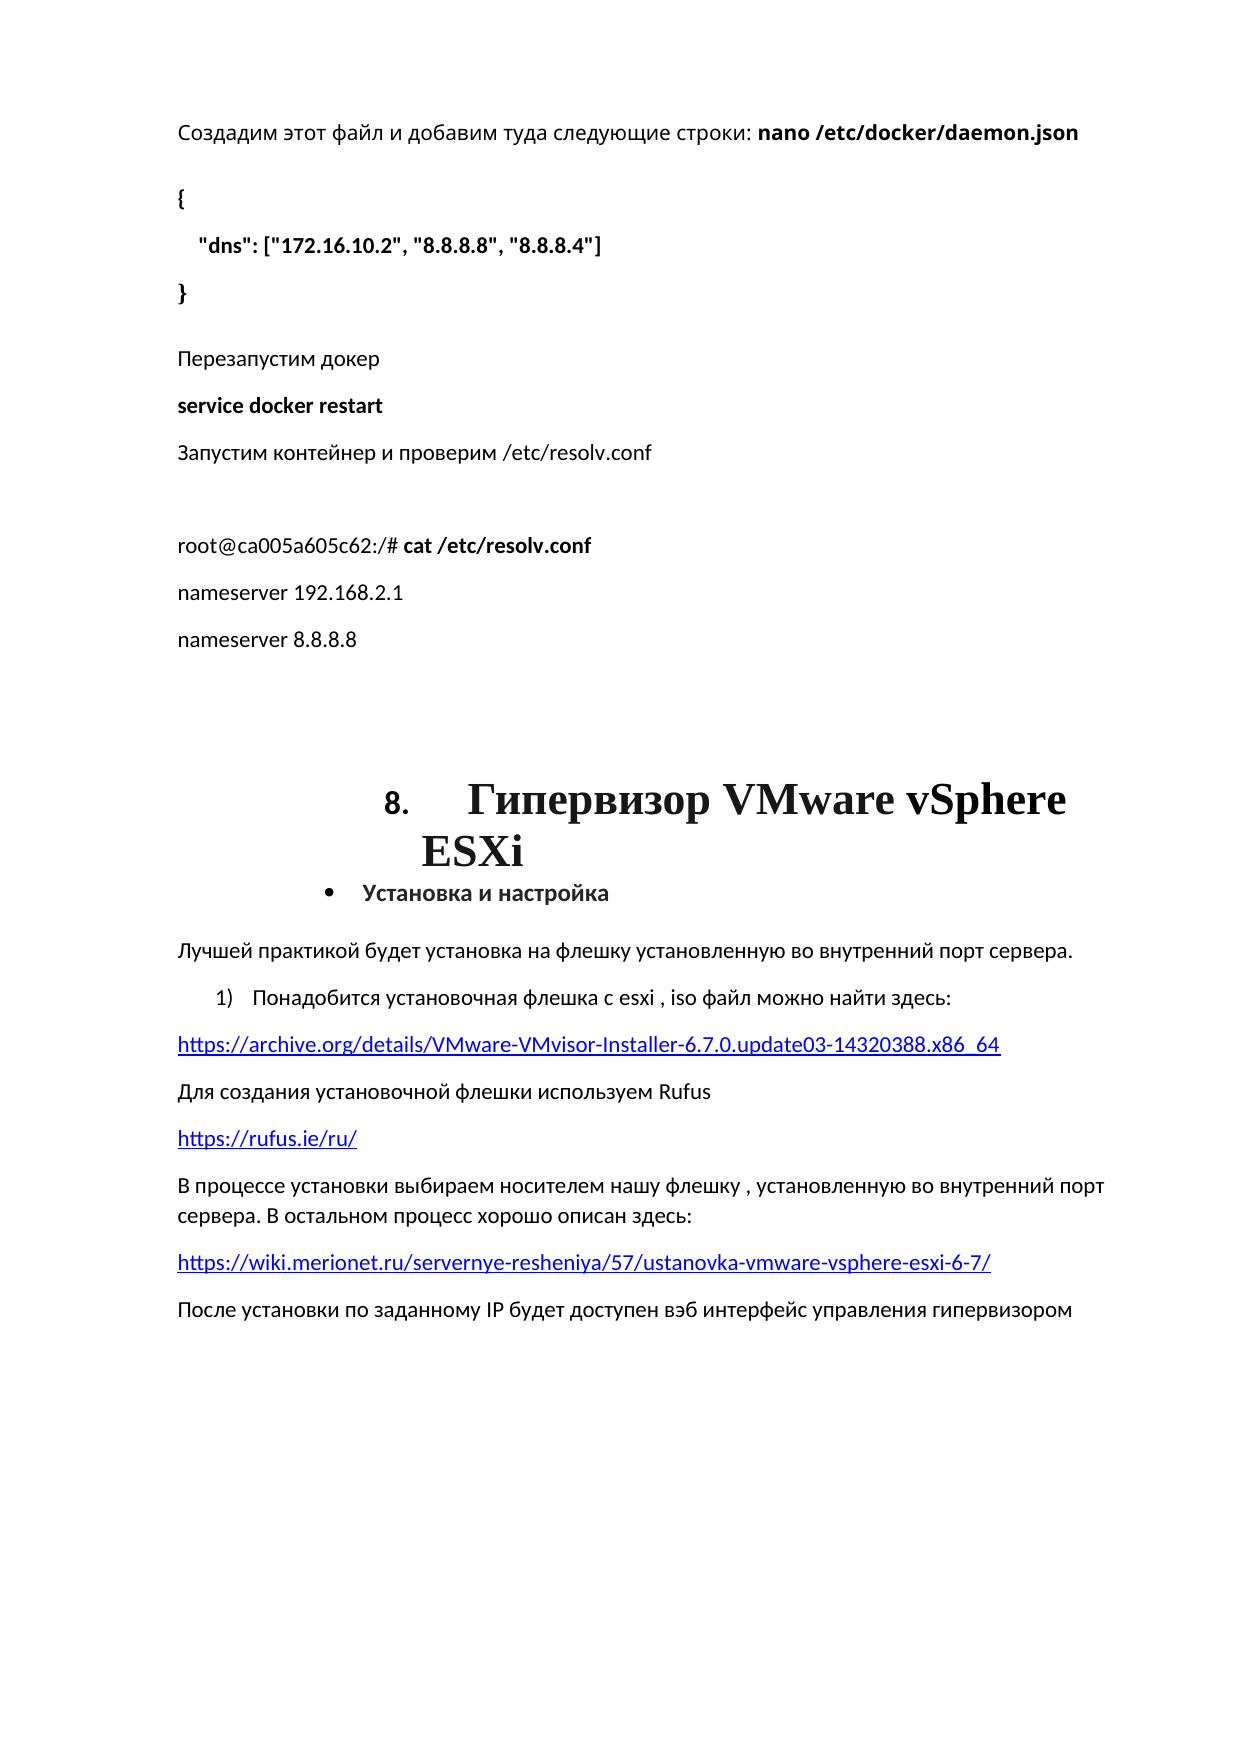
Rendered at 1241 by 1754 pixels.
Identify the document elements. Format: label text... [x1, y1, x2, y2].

text В процессе установки выбираем носителем нашу флешку , установленную во внутренний порт сервера. В остальном процесс хорошо описан здесь: [177, 1171, 1152, 1229]
list Гипервизор VMware vSphere ESXi [384, 771, 1152, 877]
text Для создания установочной флешки используем Rufus [177, 1077, 1152, 1105]
text Лучшей практикой будет установка на флешку установленную во внутренний порт сервера. [177, 936, 1152, 964]
text Запустим контейнер и проверим /etc/resolv.conf [177, 438, 1152, 466]
text Перезапустим докер [177, 344, 1152, 372]
list Понадобится установочная флешка с esxi , iso файл можно найти здесь: [215, 983, 1152, 1011]
text service docker restart [177, 391, 1152, 419]
text После установки по заданному IP будет доступен вэб интерфейс управления гипервизором [177, 1295, 1152, 1323]
text nameserver 8.8.8.8 [177, 625, 1152, 653]
text Создадим этот файл и добавим туда следующие строки: nano /etc/docker/daemon.json [177, 118, 1152, 147]
text nameserver 192.168.2.1 [177, 578, 1152, 606]
text { [177, 184, 1152, 212]
list Установка и настройка [325, 877, 1152, 907]
text https://rufus.ie/ru/ [177, 1124, 1152, 1152]
text "dns": ["172.16.10.2", "8.8.8.8", "8.8.8.4"] [177, 231, 1152, 259]
text https://wiki.merionet.ru/servernye-resheniya/57/ustanovka-vmware-vsphere-esxi-6-7/ [177, 1248, 1152, 1276]
text root@ca005a605c62:/# cat /etc/resolv.conf [177, 532, 1152, 559]
text } [177, 278, 1152, 307]
text https://archive.org/details/VMware-VMvisor-Installer-6.7.0.update03-14320388.x86_64 [177, 1030, 1152, 1058]
